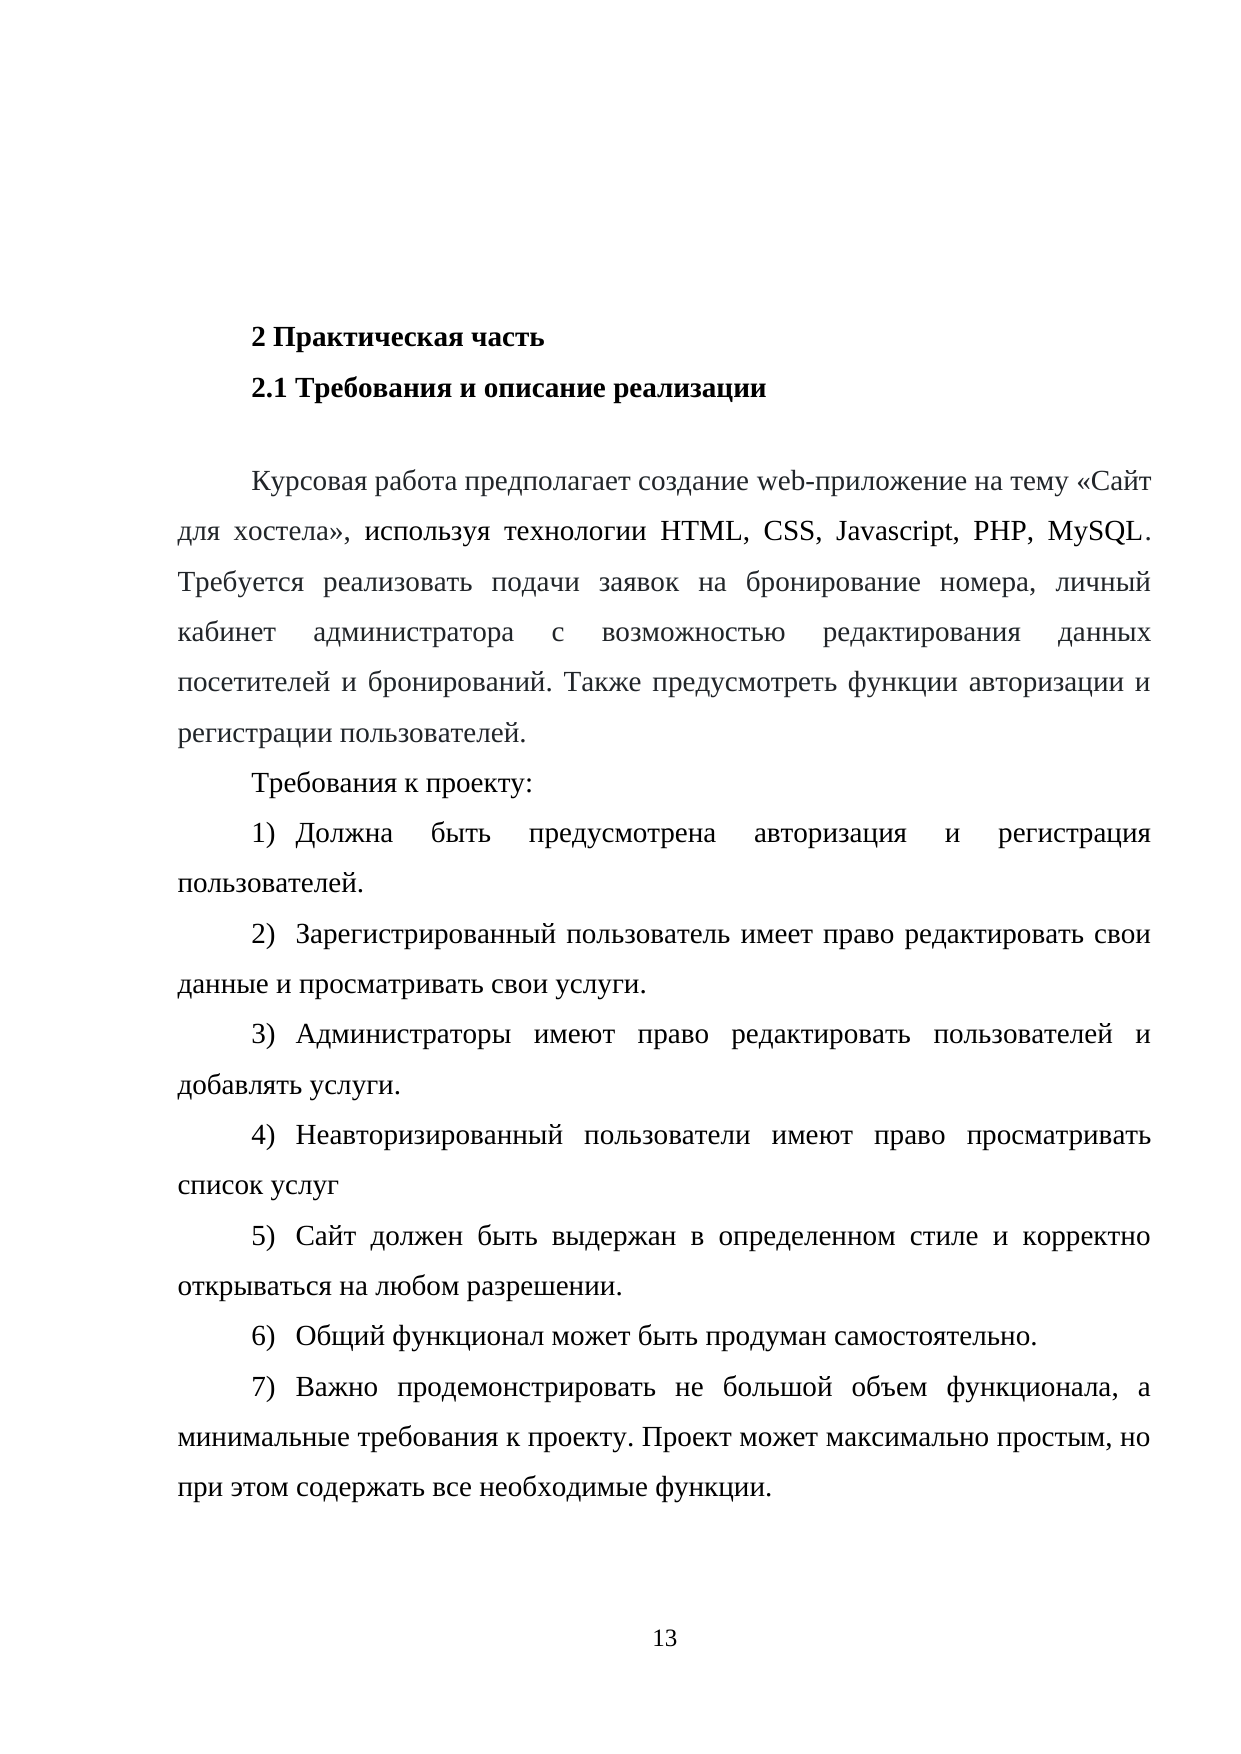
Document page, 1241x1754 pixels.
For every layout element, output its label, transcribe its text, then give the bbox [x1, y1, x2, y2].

subtitle 2.1 Требования и описание реализации [177, 370, 1152, 403]
list Должна быть предусмотрена авторизация и регистрация пользователей. [177, 815, 1152, 899]
text Курсовая работа предполагает создание web-приложение на тему «Сайт для хостела», используя технологии HTML, CSS, Javascript, PHP, MySQL. Требуется реализовать подачи заявок на бронирование номера, личный кабинет администратора с возможностью редактирования данных посетителей и бронирований. Также предусмотреть функции авторизации и регистрации пользователей. [177, 463, 1152, 748]
list Зарегистрированный пользователь имеет право редактировать свои данные и просматривать свои услуги. [177, 916, 1152, 1000]
list Важно продемонстрировать не большой объем функционала, а минимальные требования к проекту. Проект может максимально простым, но при этом содержать все необходимые функции. [177, 1369, 1152, 1503]
text Требования к проекту: [177, 765, 1152, 798]
list Сайт должен быть выдержан в определенном стиле и корректно открываться на любом разрешении. [177, 1218, 1152, 1302]
list Общий функционал может быть продуман самостоятельно. [177, 1318, 1152, 1352]
subtitle 2 Практическая часть [177, 319, 1152, 353]
list Администраторы имеют право редактировать пользователей и добавлять услуги. [177, 1017, 1152, 1100]
list Неавторизированный пользователи имеют право просматривать список услуг [177, 1117, 1152, 1201]
